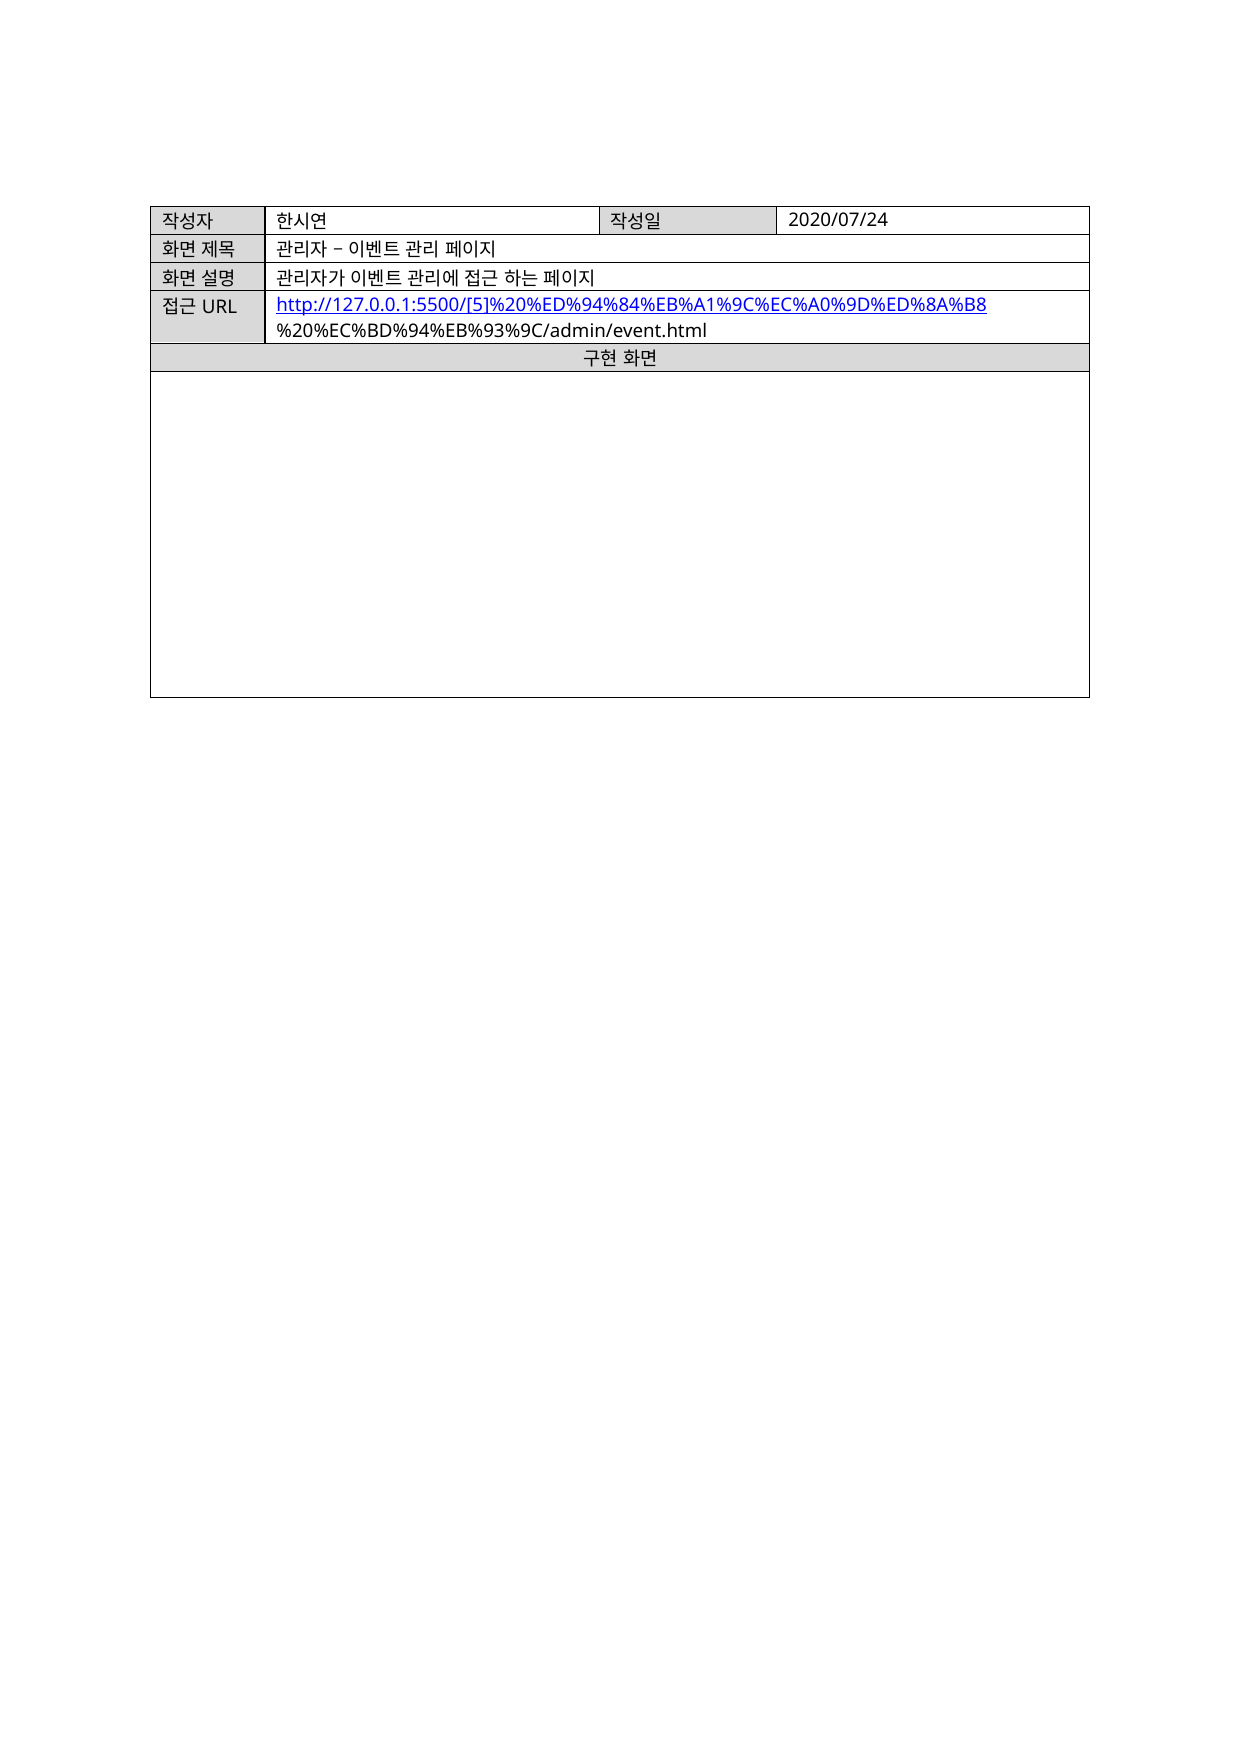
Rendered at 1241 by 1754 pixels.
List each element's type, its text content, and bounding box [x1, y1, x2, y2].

table_cell 관리자가 이벤트 관리에 접근 하는 페이지 [266, 263, 1089, 290]
table_cell 접근 URL [151, 291, 264, 342]
table_cell http://127.0.0.1:5500/[5]%20%ED%94%84%EB%A1%9C%EC%A0%9D%ED%8A%B8 %20%EC%BD%94%EB%93%9C/admin/event.html [266, 291, 1089, 342]
table_cell 화면 설명 [151, 263, 264, 290]
table_header 2020/07/24 [777, 207, 1089, 234]
table_header 한시연 [266, 207, 599, 234]
table_cell 화면 제목 [151, 235, 264, 262]
table_header 작성자 [151, 207, 264, 234]
table_header 작성일 [600, 207, 776, 234]
table_cell [151, 372, 1089, 697]
table_cell 관리자 – 이벤트 관리 페이지 [266, 235, 1089, 262]
table_cell 구현 화면 [151, 344, 1089, 371]
